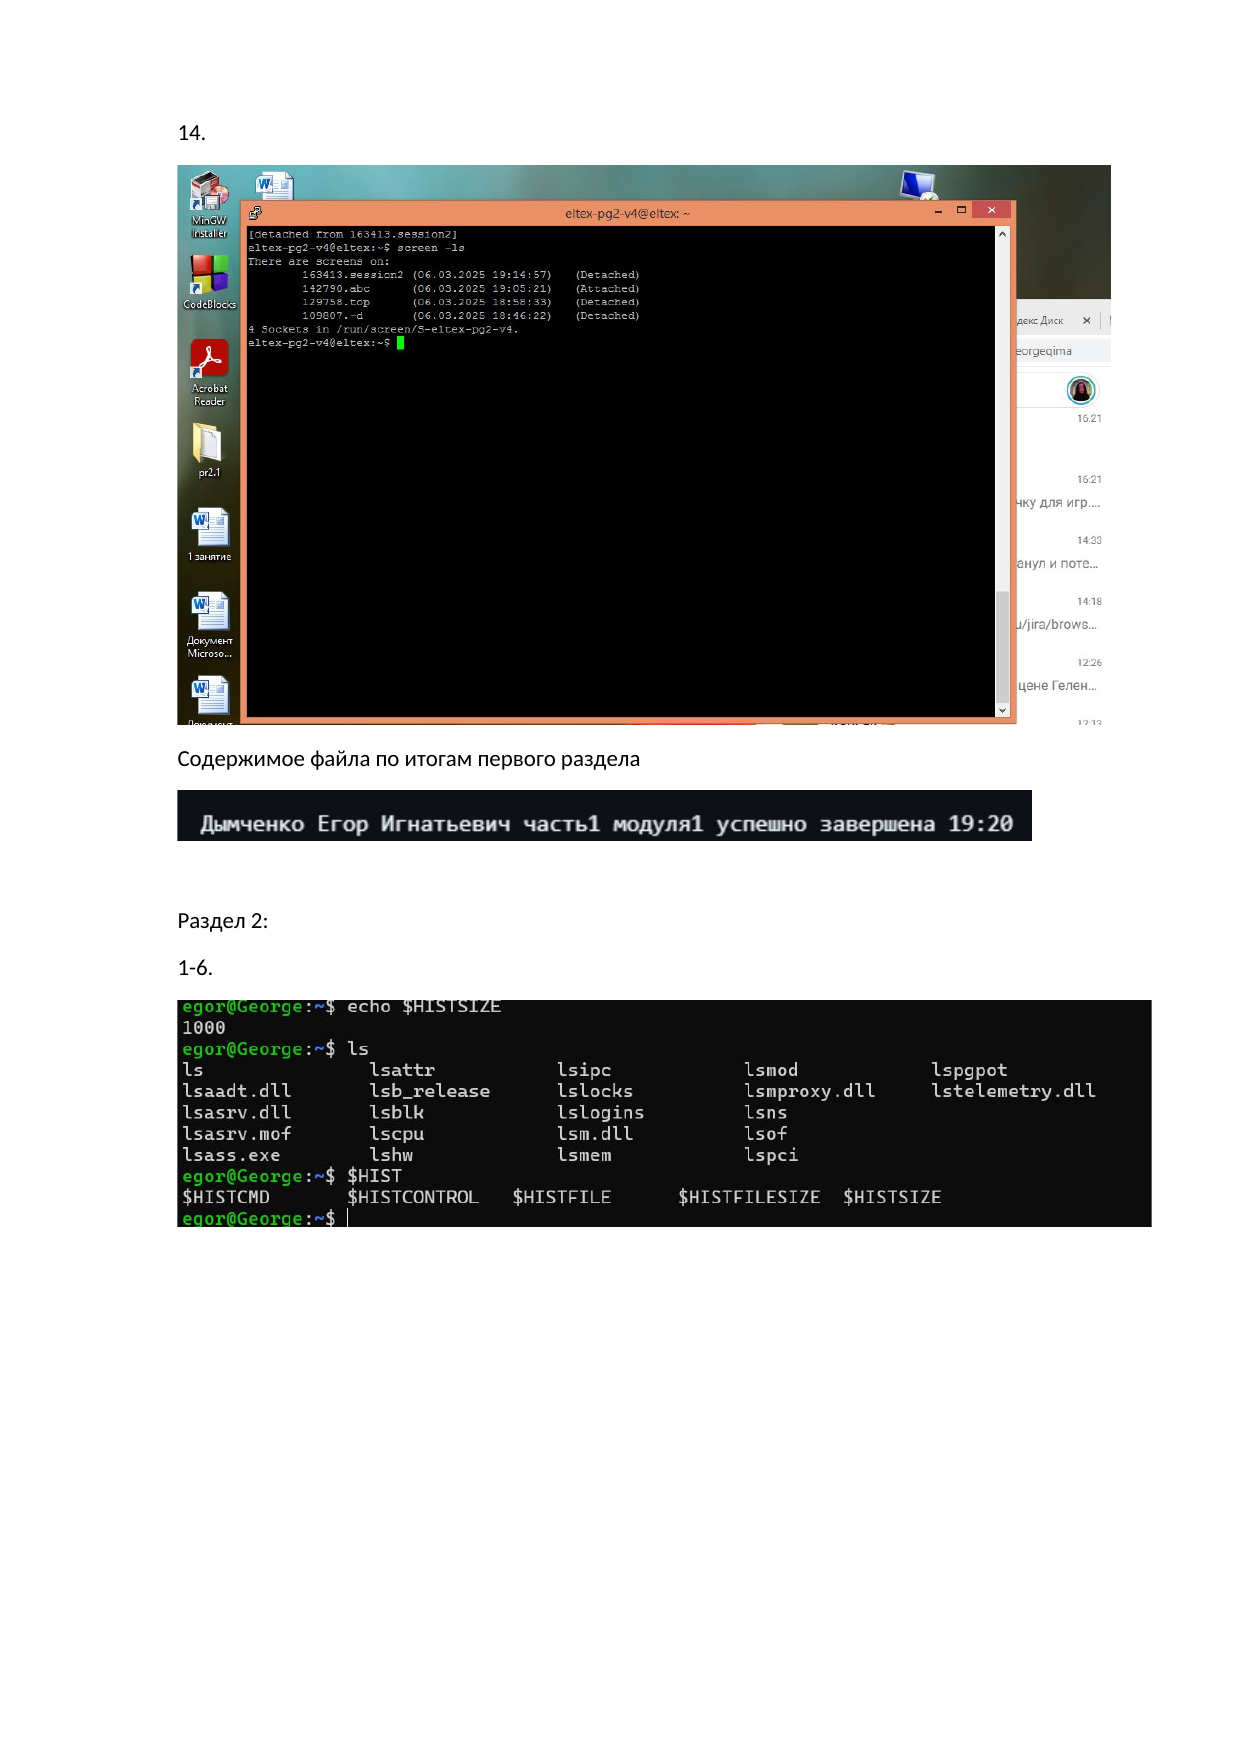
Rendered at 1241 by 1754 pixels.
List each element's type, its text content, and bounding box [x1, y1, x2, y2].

text 1-6. [177, 953, 1152, 981]
picture [177, 165, 1111, 725]
text Раздел 2: [177, 906, 1152, 934]
text 14. [177, 118, 1152, 146]
picture [177, 1000, 1152, 1227]
picture [177, 790, 1032, 841]
text Содержимое файла по итогам первого раздела [177, 744, 1152, 772]
